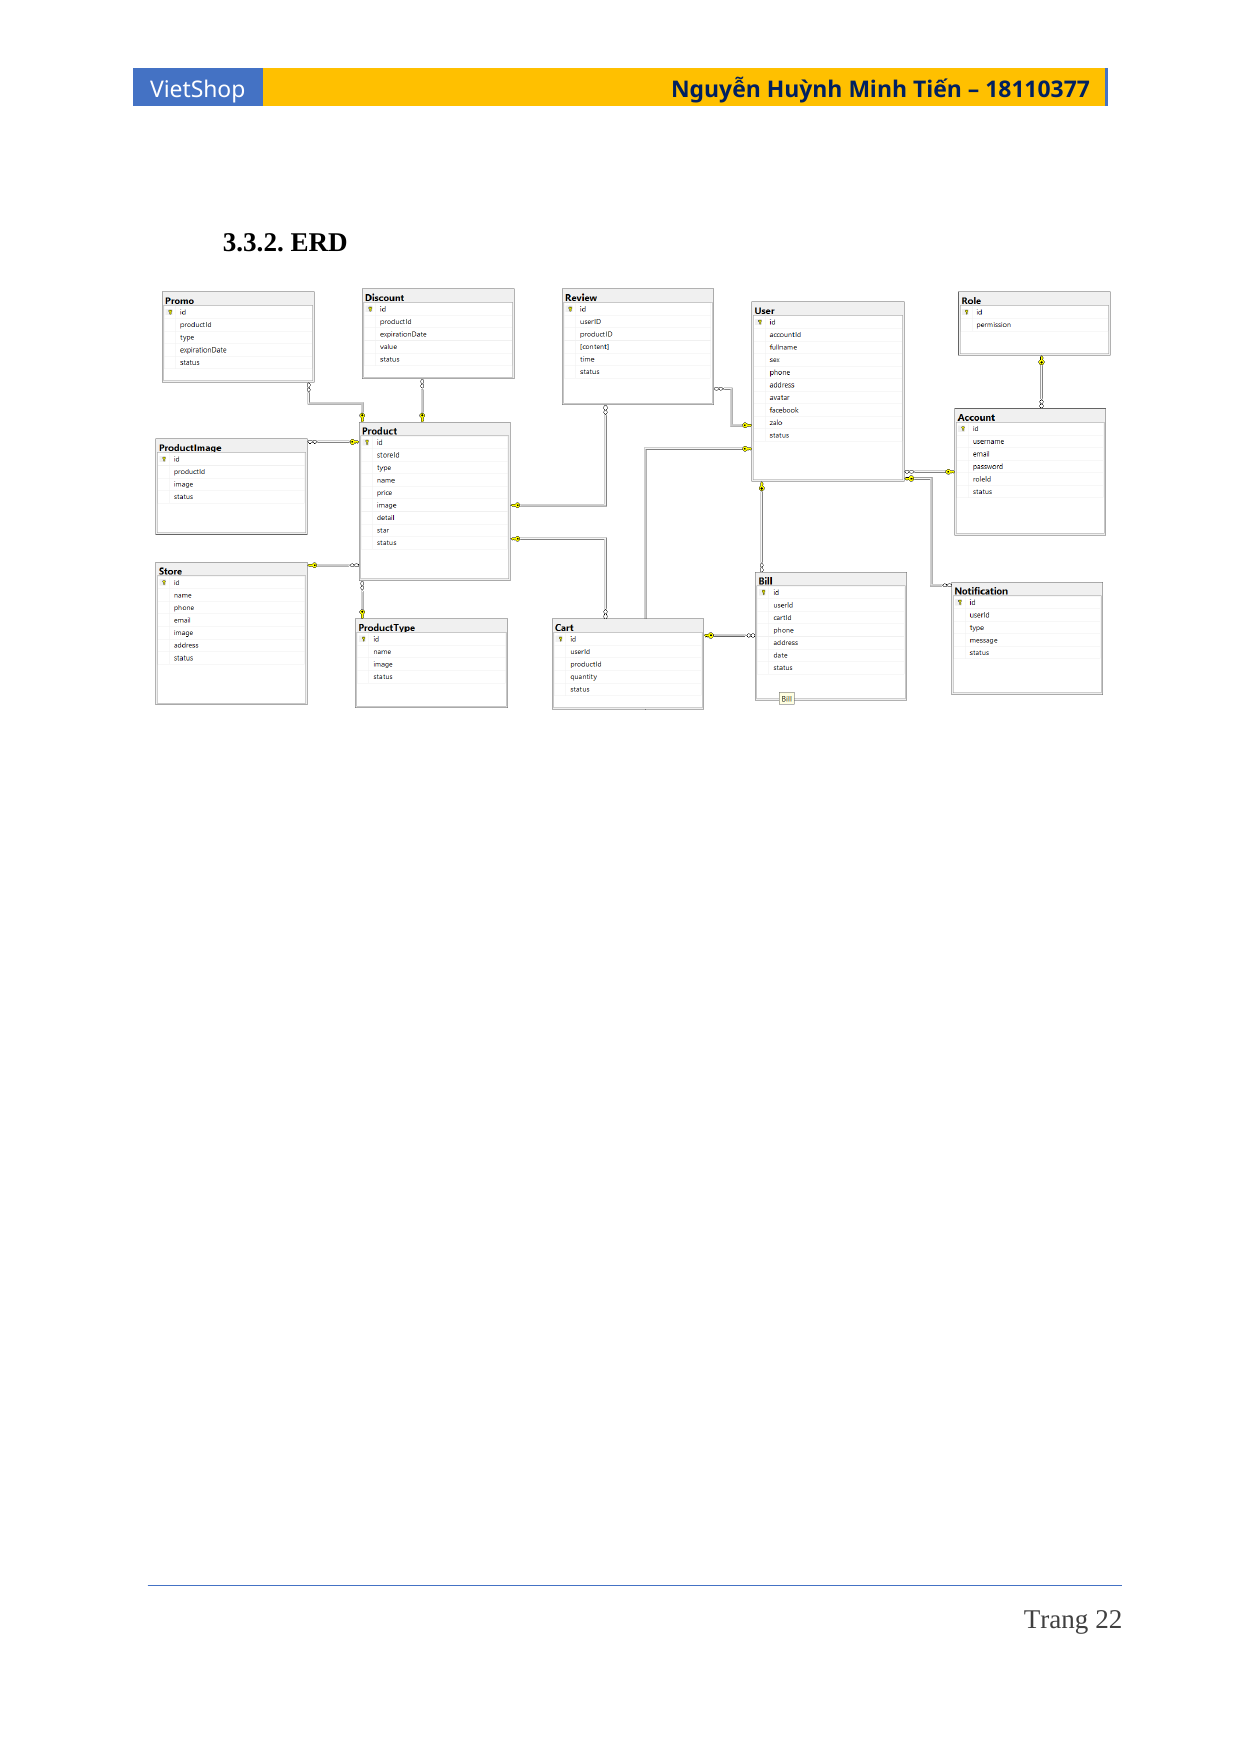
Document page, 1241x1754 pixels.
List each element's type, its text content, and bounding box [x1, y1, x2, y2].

picture [147, 272, 1123, 728]
list ERD [223, 226, 1122, 257]
